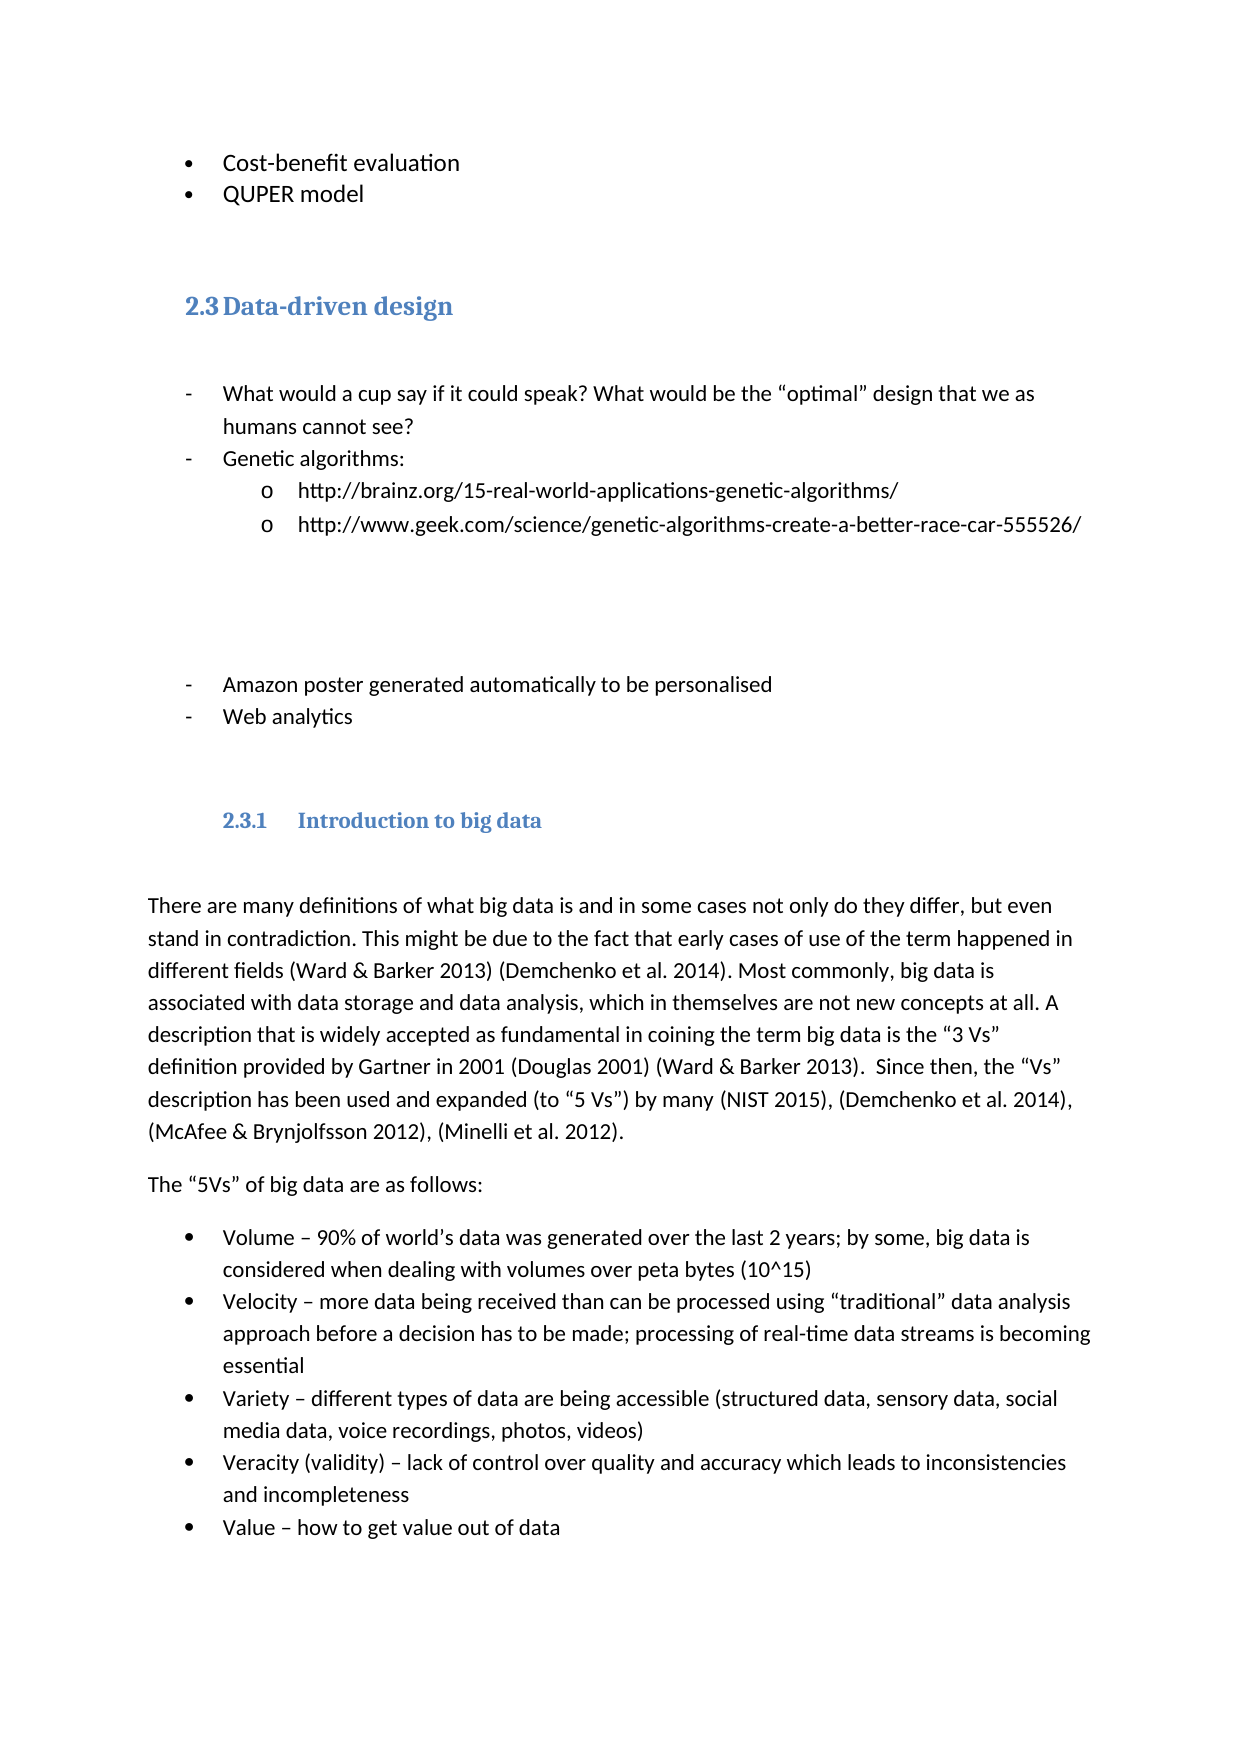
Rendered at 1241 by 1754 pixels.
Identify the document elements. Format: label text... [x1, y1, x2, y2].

subtitle Introduction to big data [223, 808, 1093, 835]
list What would a cup say if it could speak? What would be the “optimal” design that we as humans cannot see? [185, 379, 1093, 440]
list Value – how to get value out of data [185, 1513, 1093, 1541]
list Web analytics [185, 702, 1093, 730]
list QUPER model [185, 178, 1093, 209]
text The “5Vs” of big data are as follows: [148, 1170, 1093, 1198]
list Amazon poster generated automatically to be personalised [185, 670, 1093, 698]
list Veracity (validity) – lack of control over quality and accuracy which leads to inconsistencies and incompleteness [185, 1448, 1093, 1508]
list Variety – different types of data are being accessible (structured data, sensory data, social media data, voice recordings, photos, videos) [185, 1384, 1093, 1444]
list Velocity – more data being received than can be processed using “traditional” data analysis approach before a decision has to be made; processing of real-time data streams is becoming essential [185, 1287, 1093, 1380]
list http://www.geek.com/science/genetic-algorithms-create-a-better-race-car-555526/ [260, 510, 1093, 539]
text There are many definitions of what big data is and in some cases not only do they differ, but even stand in contradiction. This might be due to the fact that early cases of use of the term happened in different fields (Ward & Barker 2013) (Demchenko et al. 2014). Most commonly, big data is associated with data storage and data analysis, which in themselves are not new concepts at all. A description that is widely accepted as fundamental in coining the term big data is the “3 Vs” definition provided by Gartner in 2001 (Douglas 2001) (Ward & Barker 2013). Since then, the “Vs” description has been used and expanded (to “5 Vs”) by many (NIST 2015), (Demchenko et al. 2014), (McAfee & Brynjolfsson 2012), (Minelli et al. 2012). [148, 892, 1093, 1145]
list Genetic algorithms: [185, 444, 1093, 472]
list Volume – 90% of world’s data was generated over the last 2 years; by some, big data is considered when dealing with volumes over peta bytes (10^15) [185, 1223, 1093, 1283]
subtitle Data-driven design [185, 291, 1093, 322]
list http://brainz.org/15-real-world-applications-genetic-algorithms/ [260, 476, 1093, 505]
list Cost-benefit evaluation [185, 148, 1093, 178]
